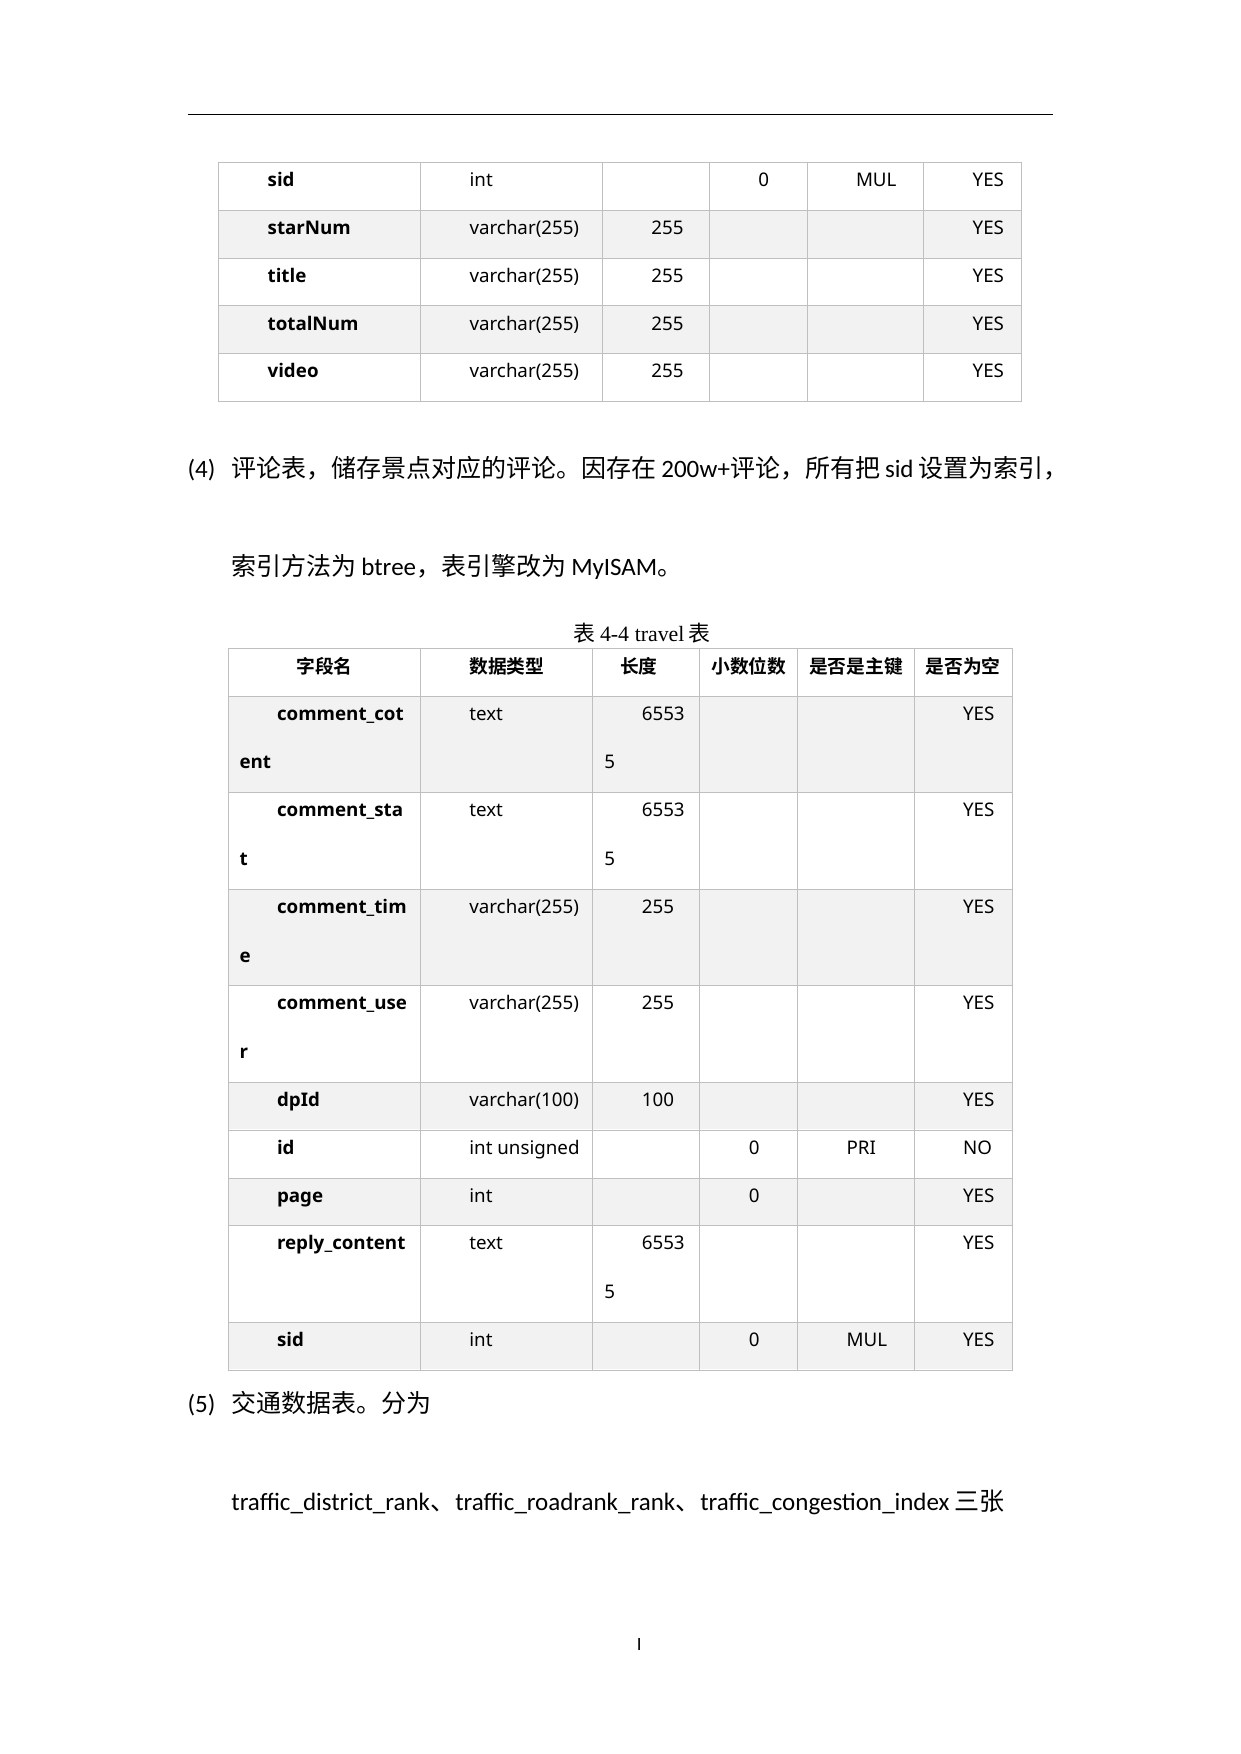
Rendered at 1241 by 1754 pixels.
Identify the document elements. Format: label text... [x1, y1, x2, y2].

table_cell [798, 1179, 914, 1225]
table_cell 65535 [593, 793, 699, 889]
table_cell 100 [593, 1083, 699, 1129]
table_cell 0 [710, 163, 807, 210]
table_cell 255 [593, 986, 699, 1082]
table_header 字段名 [229, 649, 420, 696]
table_cell comment_user [229, 986, 420, 1082]
table_cell 255 [603, 306, 709, 353]
table_cell NO [915, 1131, 1012, 1177]
table_cell title [219, 259, 420, 305]
table_cell starNum [219, 211, 420, 258]
table_cell video [219, 354, 420, 401]
table_cell MUL [798, 1323, 914, 1369]
table_cell [798, 1083, 914, 1129]
table_cell int [421, 1323, 592, 1369]
table_cell PRI [798, 1131, 914, 1177]
table_header 数据类型 [421, 649, 592, 696]
table_cell int [421, 1179, 592, 1225]
table_cell [700, 697, 797, 792]
table_cell YES [915, 890, 1012, 985]
table_cell varchar(255) [421, 211, 602, 258]
table_cell YES [924, 354, 1021, 401]
table_header 小数位数 [700, 649, 797, 696]
table_cell [798, 890, 914, 985]
table_cell [808, 306, 923, 353]
table_cell YES [924, 211, 1021, 258]
table_cell YES [915, 793, 1012, 889]
table_cell 0 [700, 1131, 797, 1177]
table_cell comment_stat [229, 793, 420, 889]
table_cell text [421, 1226, 592, 1322]
table_cell int unsigned [421, 1131, 592, 1177]
table_cell YES [915, 1226, 1012, 1322]
table_cell varchar(255) [421, 986, 592, 1082]
table_cell [593, 1323, 699, 1369]
table_cell [700, 986, 797, 1082]
table_cell 0 [700, 1323, 797, 1369]
table_cell YES [915, 1083, 1012, 1129]
table_cell YES [915, 697, 1012, 792]
table_cell [808, 354, 923, 401]
table_cell text [421, 793, 592, 889]
table_cell [808, 259, 923, 305]
table_cell [798, 697, 914, 792]
table_cell [710, 259, 807, 305]
table_cell 255 [603, 354, 709, 401]
table_cell MUL [808, 163, 923, 210]
table_cell YES [924, 259, 1021, 305]
table_cell varchar(255) [421, 890, 592, 985]
table_cell YES [915, 986, 1012, 1082]
table_header 是否为空 [915, 649, 1012, 696]
table_header 长度 [593, 649, 699, 696]
table_cell [710, 354, 807, 401]
table_cell dpId [229, 1083, 420, 1129]
table_cell [710, 211, 807, 258]
table_cell reply_content [229, 1226, 420, 1322]
table_cell [700, 1226, 797, 1322]
table_cell comment_time [229, 890, 420, 985]
table_cell [593, 1179, 699, 1225]
table_cell varchar(255) [421, 354, 602, 401]
table_cell sid [219, 163, 420, 210]
table_cell [798, 986, 914, 1082]
table_cell page [229, 1179, 420, 1225]
table_cell sid [229, 1323, 420, 1369]
table_cell [710, 306, 807, 353]
table_cell int [421, 163, 602, 210]
list 评论表，储存景点对应的评论。因存在200w+评论，所有把sid设置为索引，索引方法为btree，表引擎改为MyISAM。 [187, 434, 1053, 597]
table_cell YES [924, 163, 1021, 210]
table_cell [798, 1226, 914, 1322]
table_cell id [229, 1131, 420, 1177]
table_cell varchar(255) [421, 306, 602, 353]
text 表4-4 travel表 [231, 615, 1053, 648]
table_cell [603, 163, 709, 210]
table_cell comment_cotent [229, 697, 420, 792]
table_cell [593, 1131, 699, 1177]
table_cell varchar(100) [421, 1083, 592, 1129]
table_cell text [421, 697, 592, 792]
table_cell 0 [700, 1179, 797, 1225]
table_cell 255 [593, 890, 699, 985]
table_cell YES [924, 306, 1021, 353]
table_cell 65535 [593, 697, 699, 792]
table_cell 65535 [593, 1226, 699, 1322]
table_cell [700, 890, 797, 985]
table_header 是否是主键 [798, 649, 914, 696]
table_cell 255 [603, 211, 709, 258]
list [187, 1371, 1053, 1533]
table_cell totalNum [219, 306, 420, 353]
table_cell varchar(255) [421, 259, 602, 305]
table_cell [700, 1083, 797, 1129]
table_cell 255 [603, 259, 709, 305]
table_cell [808, 211, 923, 258]
table_cell [798, 793, 914, 889]
table_cell [700, 793, 797, 889]
table_cell YES [915, 1323, 1012, 1369]
table_cell YES [915, 1179, 1012, 1225]
